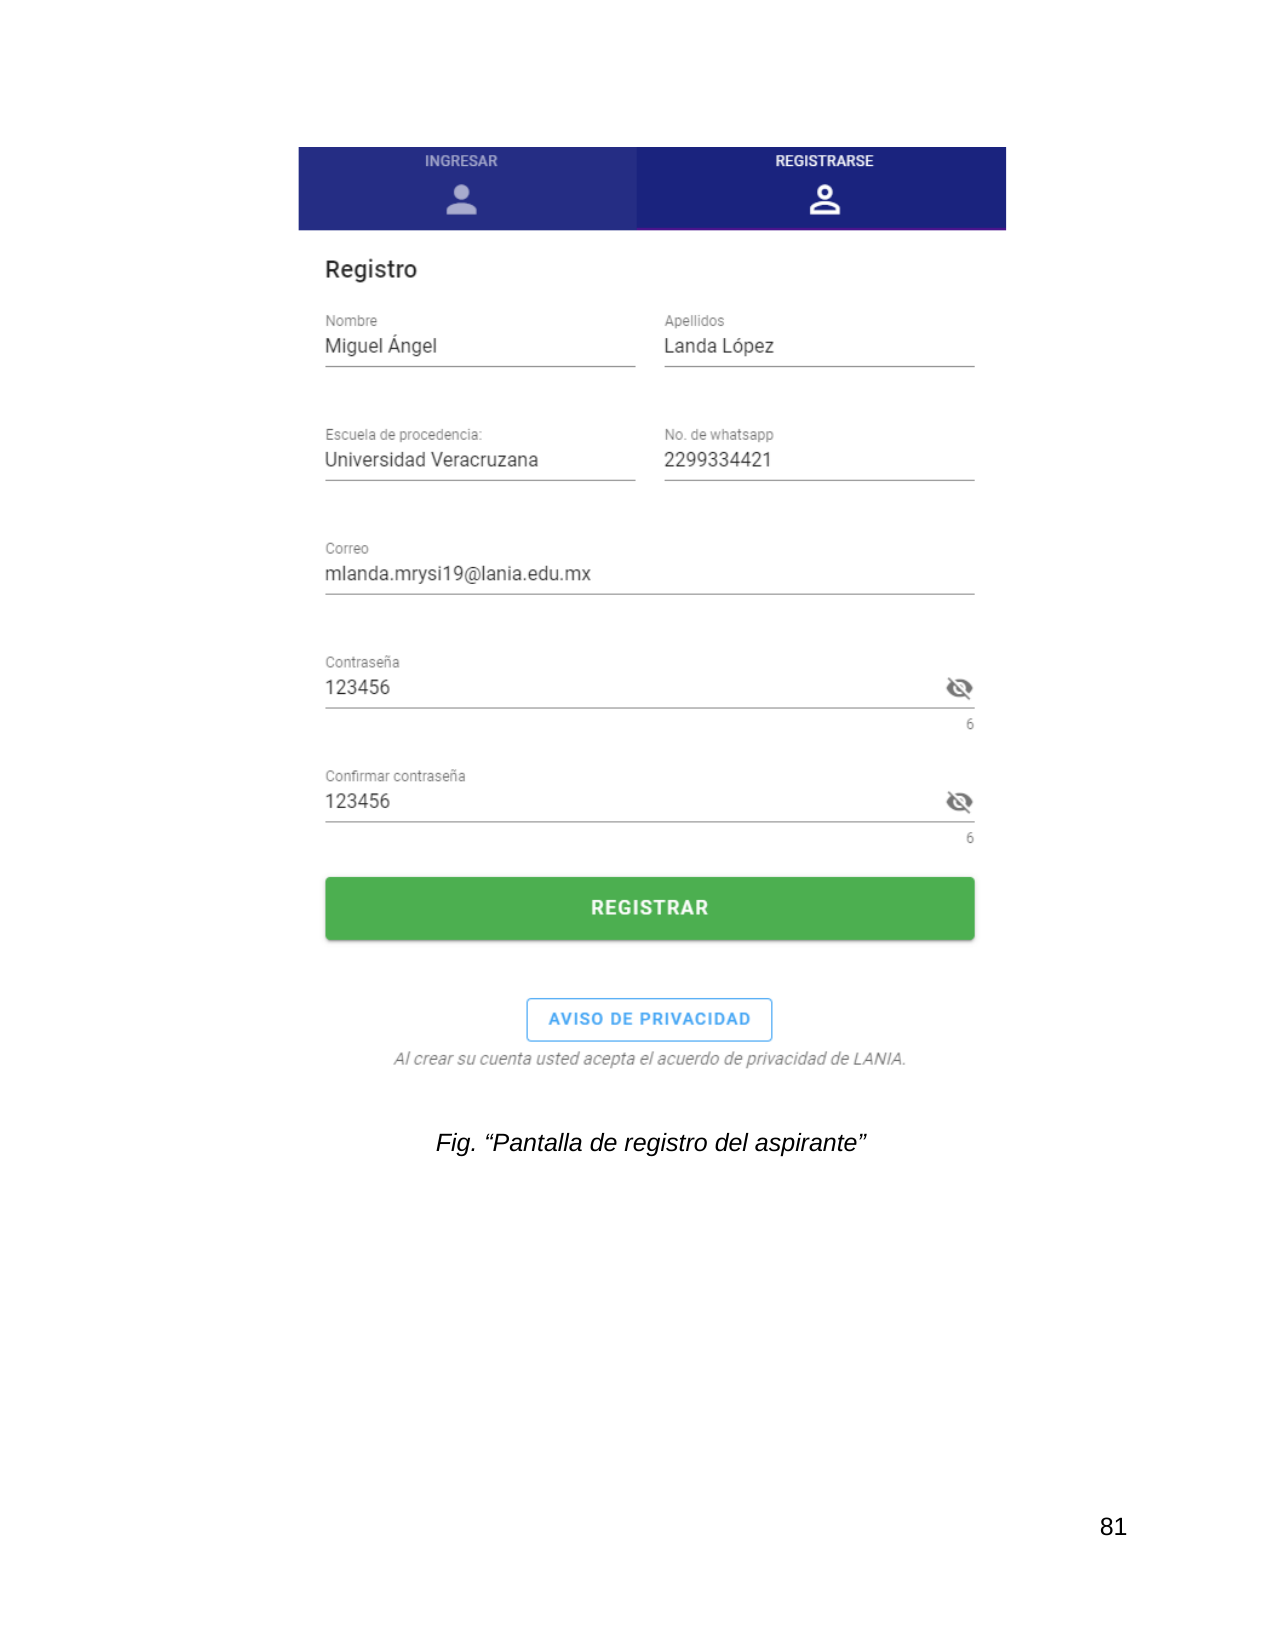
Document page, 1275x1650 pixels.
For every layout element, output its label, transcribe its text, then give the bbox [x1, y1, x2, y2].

picture [298, 147, 1007, 1093]
text Fig. “Pantalla de registro del aspirante” [177, 1128, 1127, 1156]
